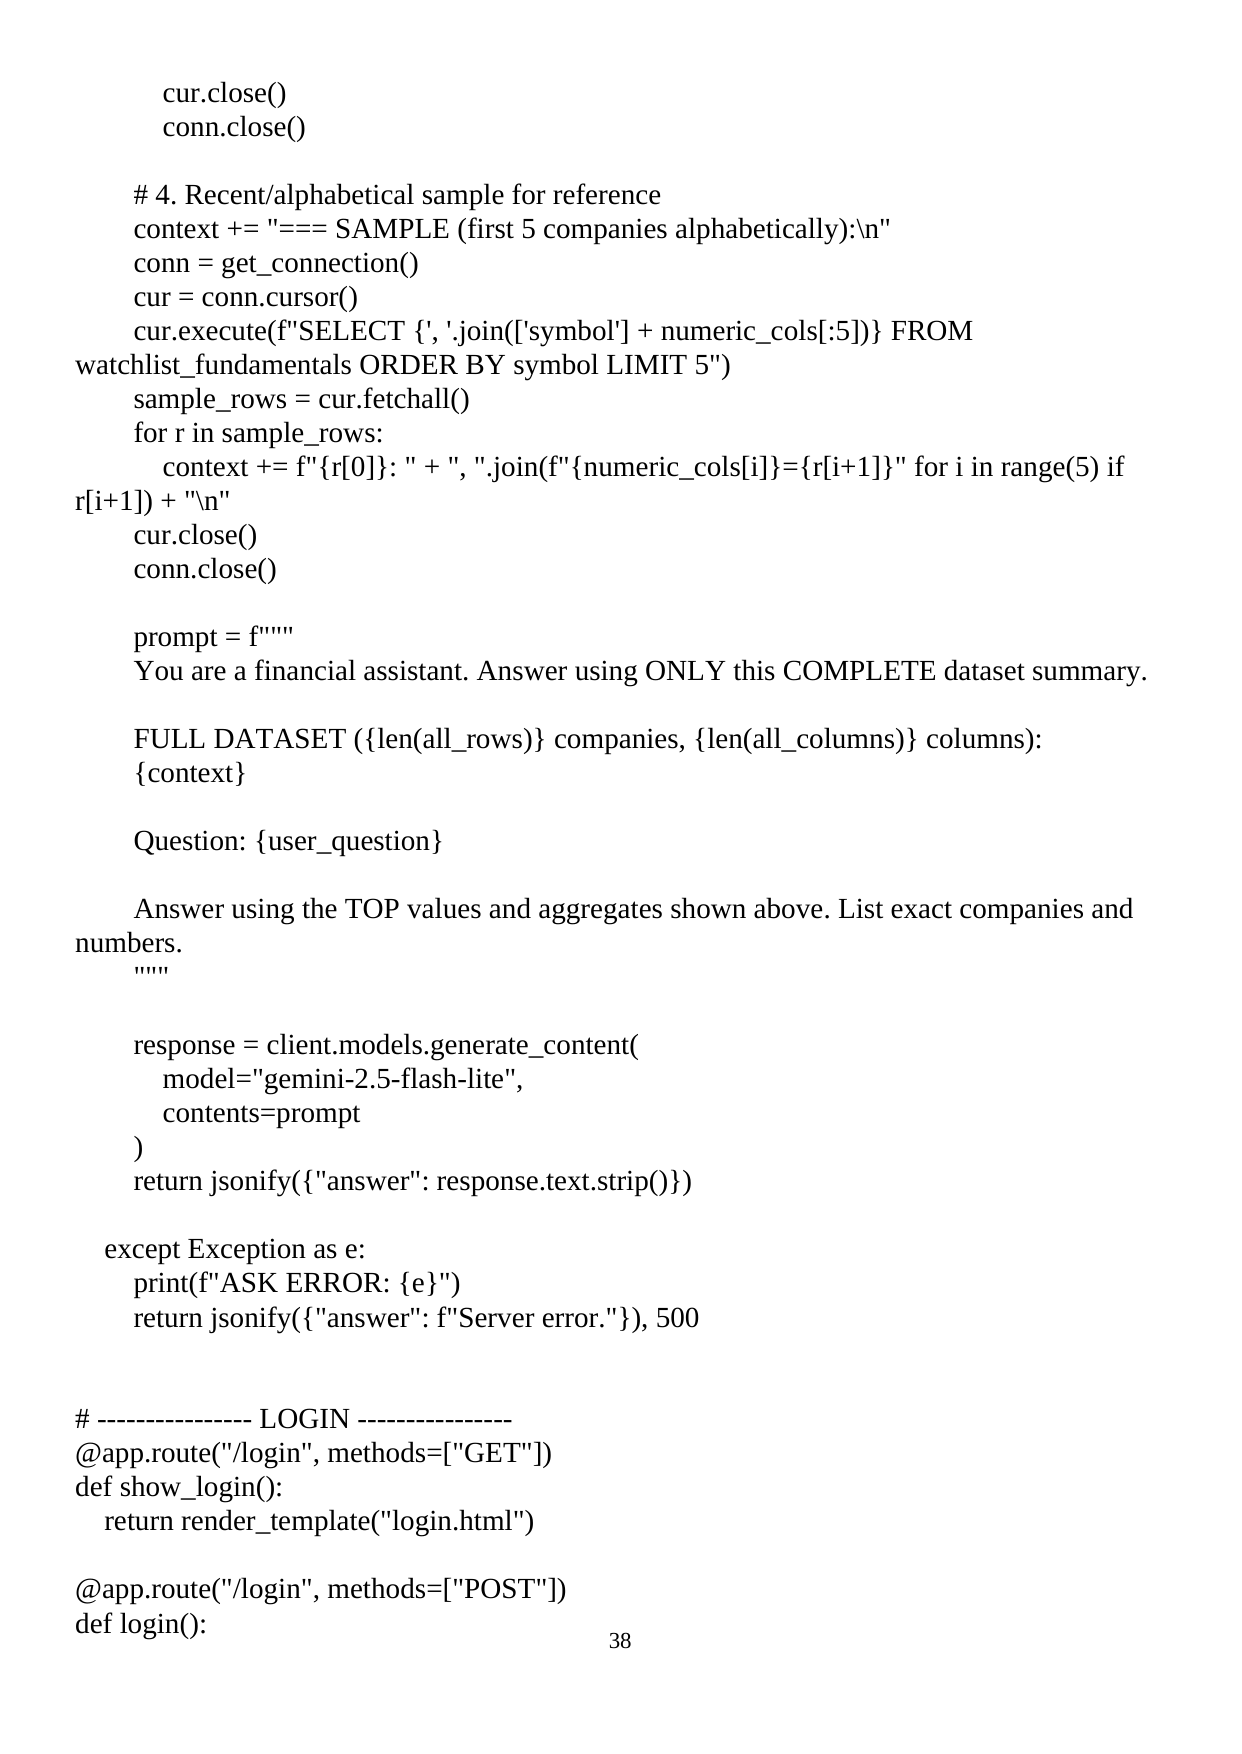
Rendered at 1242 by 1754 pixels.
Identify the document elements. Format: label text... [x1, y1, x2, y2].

text # ---------------- LOGIN ---------------- [75, 1401, 1167, 1435]
text Answer using the TOP values and aggregates shown above. List exact companies and numbers. [75, 891, 1167, 958]
text FULL DATASET ({len(all_rows)} companies, {len(all_columns)} columns): [75, 721, 1167, 755]
text # 4. Recent/alphabetical sample for reference [75, 177, 1167, 211]
text contents=prompt [75, 1095, 1167, 1129]
text return jsonify({"answer": response.text.strip()}) [75, 1163, 1167, 1197]
text cur = conn.cursor() [75, 279, 1167, 313]
text @app.route("/login", methods=["GET"]) [75, 1435, 1167, 1469]
text for r in sample_rows: [75, 415, 1167, 449]
text context += f"{r[0]}: " + ", ".join(f"{numeric_cols[i]}={r[i+1]}" for i in range(5) if r[i+1]) + "\n" [75, 449, 1167, 516]
text def show_login(): [75, 1469, 1167, 1503]
text model="gemini-2.5-flash-lite", [75, 1061, 1167, 1095]
text cur.close() [75, 517, 1167, 550]
text {context} [75, 755, 1167, 789]
text return jsonify({"answer": f"Server error."}), 500 [75, 1300, 1167, 1333]
text conn.close() [75, 109, 1167, 143]
text conn = get_connection() [75, 245, 1167, 279]
text prompt = f""" [75, 619, 1167, 652]
text cur.execute(f"SELECT {', '.join(['symbol'] + numeric_cols[:5])} FROM watchlist_fundamentals ORDER BY symbol LIMIT 5") [75, 313, 1167, 381]
text @app.route("/login", methods=["POST"]) [75, 1572, 1167, 1605]
text You are a financial assistant. Answer using ONLY this COMPLETE dataset summary. [75, 653, 1167, 687]
text response = client.models.generate_content( [75, 1027, 1167, 1061]
text except Exception as e: [75, 1232, 1167, 1265]
text context += "=== SAMPLE (first 5 companies alphabetically):\n" [75, 211, 1167, 245]
text print(f"ASK ERROR: {e}") [75, 1266, 1167, 1299]
text conn.close() [75, 551, 1167, 584]
text ) [75, 1129, 1167, 1163]
text def login(): [75, 1606, 1167, 1639]
text """ [75, 959, 1167, 993]
text return render_template("login.html") [75, 1503, 1167, 1537]
text Question: {user_question} [75, 823, 1167, 857]
text cur.close() [75, 75, 1167, 108]
text sample_rows = cur.fetchall() [75, 381, 1167, 414]
